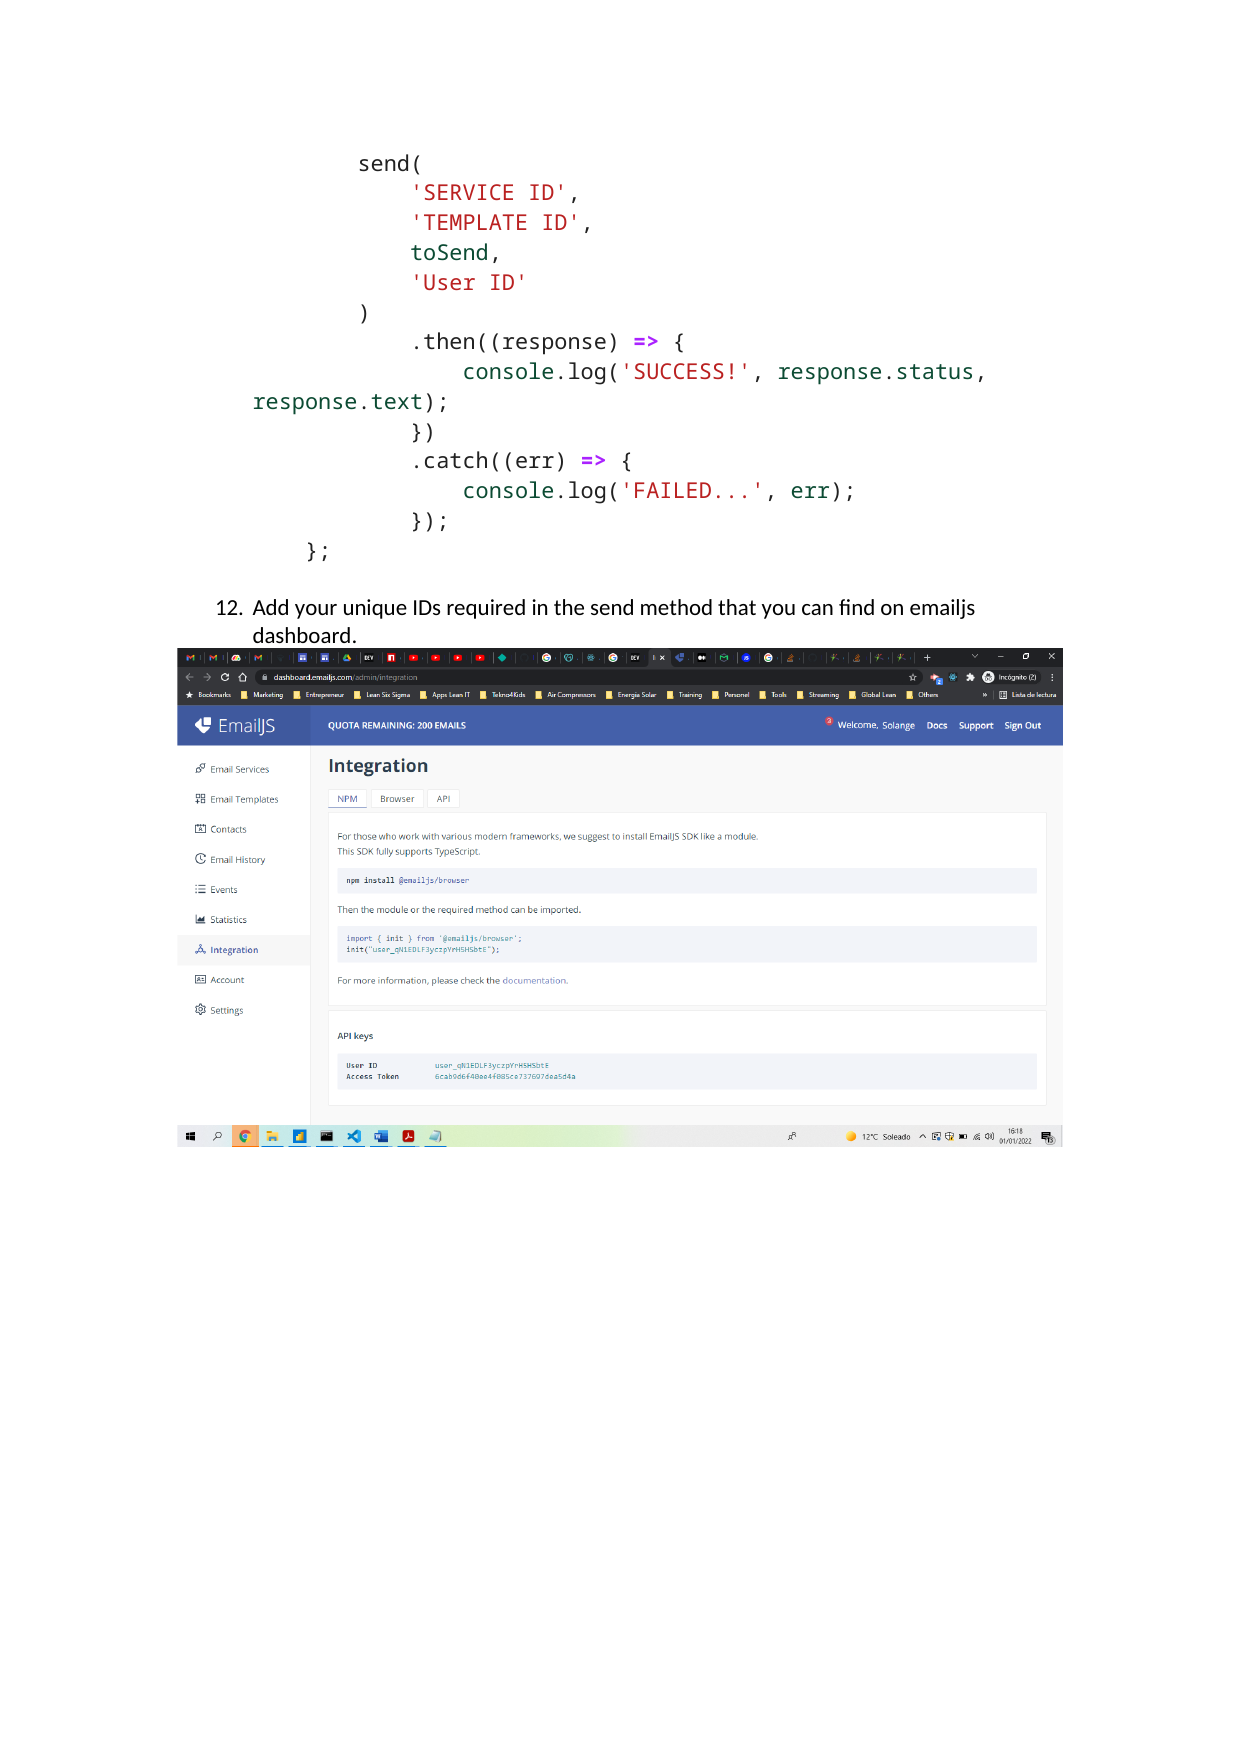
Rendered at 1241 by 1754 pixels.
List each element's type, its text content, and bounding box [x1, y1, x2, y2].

text .then((response) => { [252, 326, 1063, 356]
text 'TEMPLATE ID', [252, 207, 1063, 237]
text toSend, [252, 237, 1063, 267]
text send( [252, 148, 1063, 177]
text 'SERVICE ID', [252, 177, 1063, 207]
text ) [252, 297, 1063, 326]
text 'User ID' [252, 267, 1063, 297]
text }; [252, 535, 1063, 565]
text .catch((err) => { [252, 446, 1063, 475]
list Add your unique IDs required in the send method that you can find on emailjs dashboard. [215, 593, 1063, 648]
picture [177, 648, 1063, 1147]
text console.log('FAILED...', err); [252, 475, 1063, 505]
text }); [252, 505, 1063, 535]
text }) [252, 416, 1063, 446]
text console.log('SUCCESS!', response.status, response.text); [252, 356, 1063, 416]
